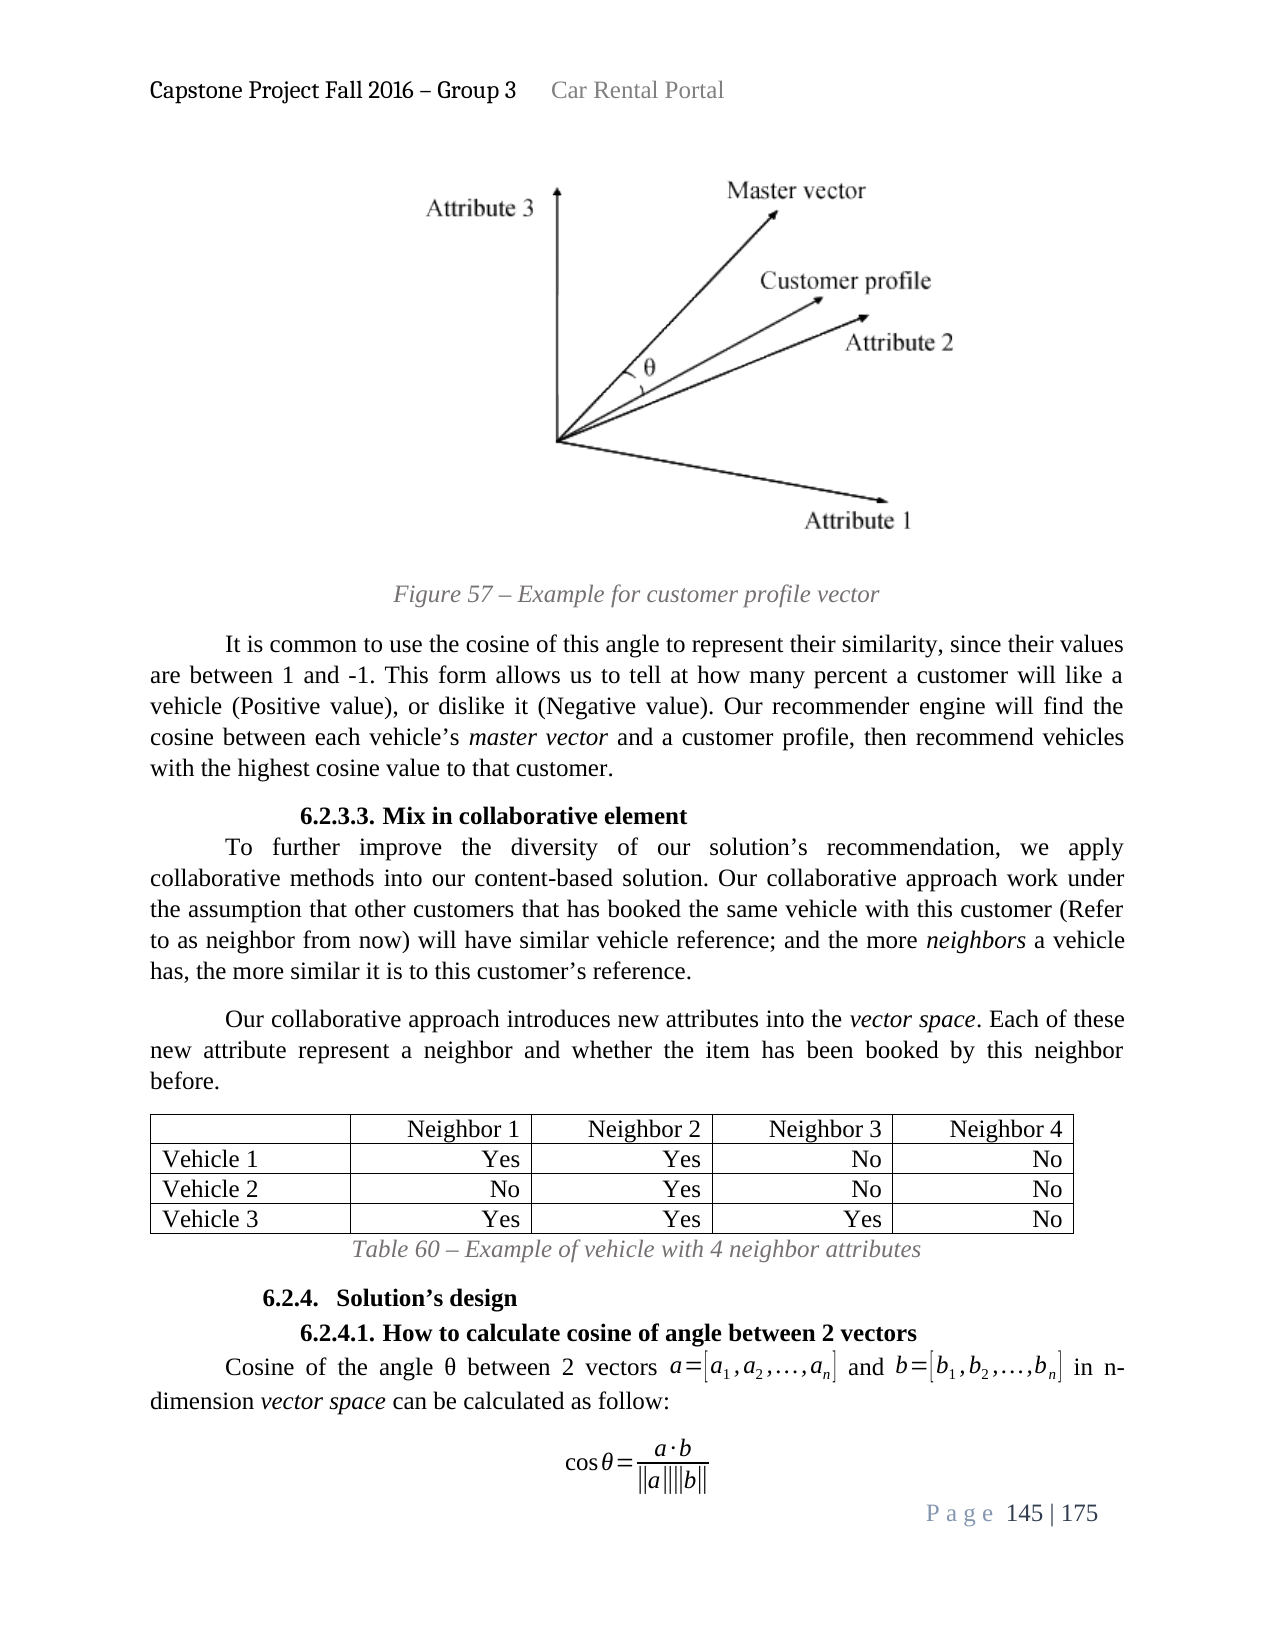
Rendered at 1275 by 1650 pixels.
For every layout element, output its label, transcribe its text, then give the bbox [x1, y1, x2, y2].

text To further improve the diversity of our solution’s recommendation, we apply collaborative methods into our content-based solution. Our collaborative approach work under the assumption that other customers that has booked the same vehicle with this customer (Refer to as neighbor from now) will have similar vehicle reference; and the more neighbors a vehicle has, the more similar it is to this customer’s reference. [150, 832, 1125, 985]
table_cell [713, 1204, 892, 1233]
subtitle Mix in collaborative element [300, 801, 1125, 829]
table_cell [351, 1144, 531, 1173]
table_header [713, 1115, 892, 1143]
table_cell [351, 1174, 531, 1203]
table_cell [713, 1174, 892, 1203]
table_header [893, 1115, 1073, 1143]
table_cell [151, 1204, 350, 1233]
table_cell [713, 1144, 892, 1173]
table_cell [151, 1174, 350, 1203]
text Our collaborative approach introduces new attributes into the vector space. Each of these new attribute represent a neighbor and whether the item has been booked by this neighbor before. [150, 1004, 1125, 1094]
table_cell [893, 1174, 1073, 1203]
subtitle Solution’s design [262, 1283, 1125, 1312]
text It is common to use the cosine of this angle to represent their similarity, since their values are between 1 and -1. This form allows us to tell at how many percent a customer will like a vehicle (Positive value), or dislike it (Negative value). Our recommender engine will find the cosine between each vehicle’s master vector and a customer profile, then recommend vehicles with the highest cosine value to that customer. [150, 629, 1125, 782]
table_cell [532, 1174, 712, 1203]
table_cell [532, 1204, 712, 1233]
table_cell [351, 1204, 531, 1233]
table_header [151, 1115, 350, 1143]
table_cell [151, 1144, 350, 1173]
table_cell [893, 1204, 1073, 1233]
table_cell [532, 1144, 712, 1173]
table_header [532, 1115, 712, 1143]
text Cosine of the angle θ between 2 vectors and in n-dimension vector space can be calculated as follow: [150, 1349, 1125, 1415]
subtitle How to calculate cosine of angle between 2 vectors [300, 1318, 1125, 1347]
text Table 60 – Example of vehicle with 4 neighbor attributes [150, 1234, 1125, 1262]
picture [397, 162, 953, 561]
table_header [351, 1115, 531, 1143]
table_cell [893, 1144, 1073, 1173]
text Figure 57 – Example for customer profile vector [150, 579, 1125, 608]
